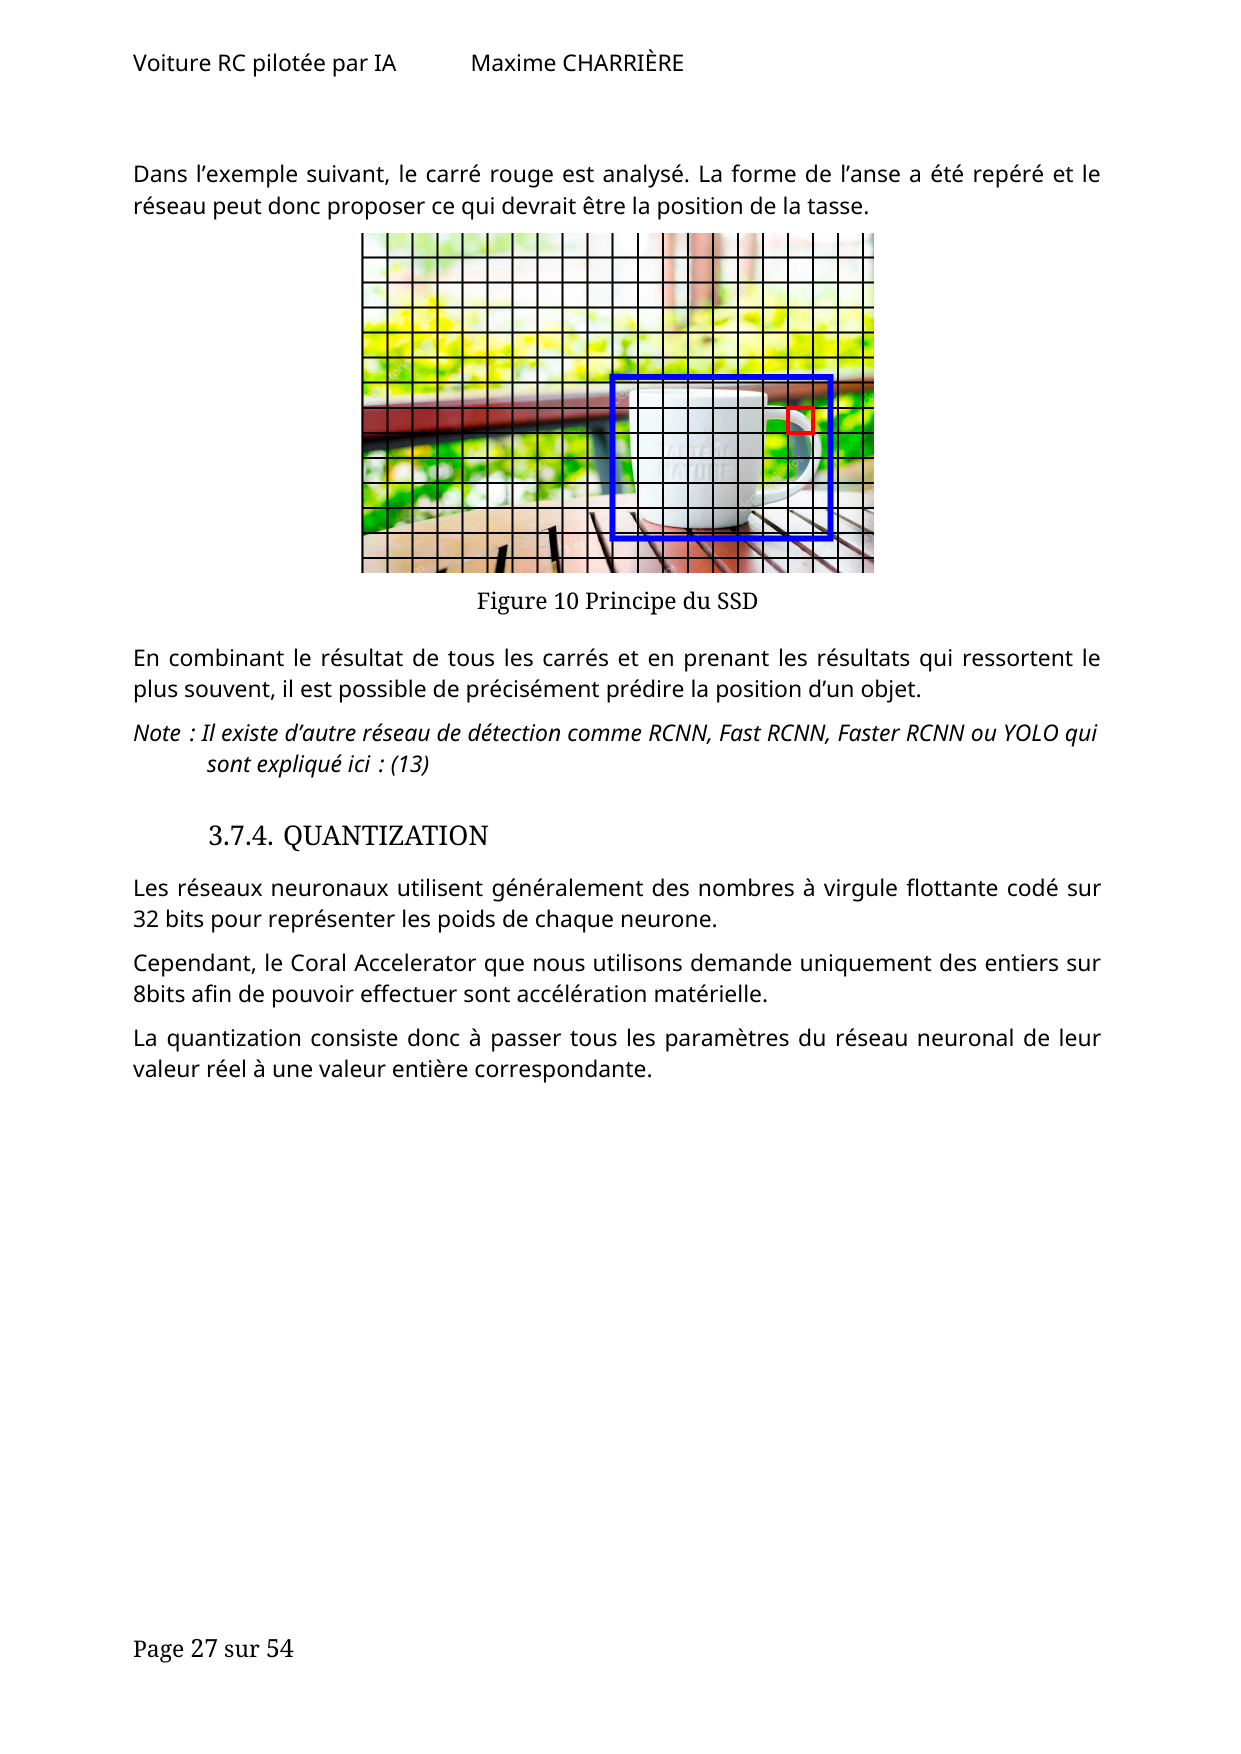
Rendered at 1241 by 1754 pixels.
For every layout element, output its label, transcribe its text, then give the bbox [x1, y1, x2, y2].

text Les réseaux neuronaux utilisent généralement des nombres à virgule flottante codé sur 32 bits pour représenter les poids de chaque neurone. [133, 872, 1102, 934]
text Cependant, le Coral Accelerator que nous utilisons demande uniquement des entiers sur 8bits afin de pouvoir effectuer sont accélération matérielle. [133, 947, 1102, 1009]
text La quantization consiste donc à passer tous les paramètres du réseau neuronal de leur valeur réel à une valeur entière correspondante. [133, 1022, 1102, 1084]
subtitle Quantization [208, 816, 1102, 853]
text Dans l’exemple suivant, le carré rouge est analysé. La forme de l’anse a été repéré et le réseau peut donc proposer ce qui devrait être la position de la tasse. [133, 158, 1102, 221]
text Figure 10 Principe du SSD [133, 585, 1102, 616]
text En combinant le résultat de tous les carrés et en prenant les résultats qui ressortent le plus souvent, il est possible de précisément prédire la position d’un objet. [133, 641, 1102, 704]
text Note : Il existe d’autre réseau de détection comme RCNN, Fast RCNN, Faster RCNN ou YOLO qui sont expliqué ici : [133, 716, 1102, 779]
picture [361, 233, 874, 573]
